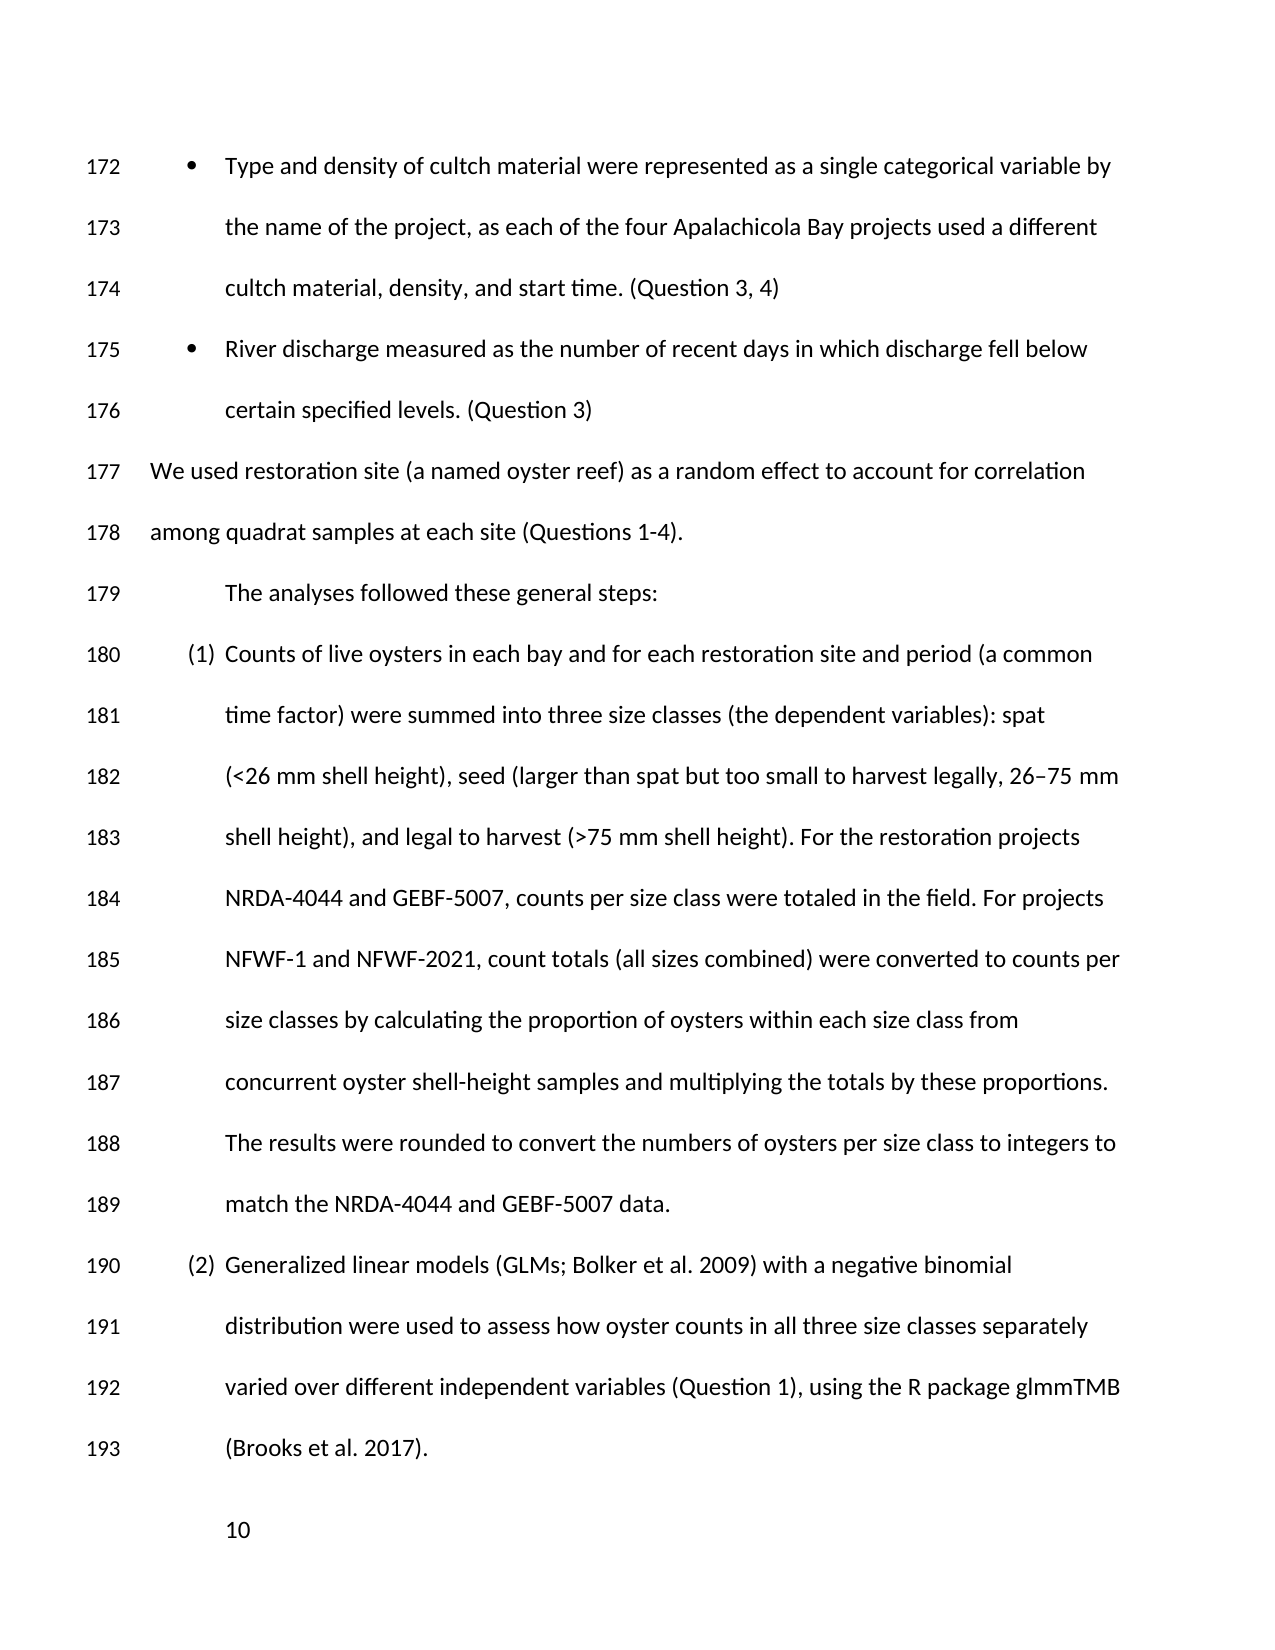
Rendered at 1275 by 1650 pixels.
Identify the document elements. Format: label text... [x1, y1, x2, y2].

list Type and density of cultch material were represented as a single categorical variable by the name of the project, as each of the four Apalachicola Bay projects used a different cultch material, density, and start time. (Question 3, 4) [187, 150, 1125, 303]
list Generalized linear models (GLMs; Bolker et al. 2009) with a negative binomial distribution were used to assess how oyster counts in all three size classes separately varied over different independent variables (Question 1), using the R package glmmTMB (Brooks et al. 2017). [187, 1249, 1125, 1462]
text We used restoration site (a named oyster reef) as a random effect to account for correlation among quadrat samples at each site (Questions 1-4). [150, 455, 1125, 547]
list Counts of live oysters in each bay and for each restoration site and period (a common time factor) were summed into three size classes (the dependent variables): spat (<26 mm shell height), seed (larger than spat but too small to harvest legally, 26–75 mm shell height), and legal to harvest (>75 mm shell height). For the restoration projects NRDA-4044 and GEBF-5007, counts per size class were totaled in the field. For projects NFWF-1 and NFWF-2021, count totals (all sizes combined) were converted to counts per size classes by calculating the proportion of oysters within each size class from concurrent oyster shell-height samples and multiplying the totals by these proportions. The results were rounded to convert the numbers of oysters per size class to integers to match the NRDA-4044 and GEBF-5007 data. [187, 638, 1125, 1218]
text The analyses followed these general steps: [150, 577, 1125, 608]
list River discharge measured as the number of recent days in which discharge fell below certain specified levels. (Question 3) [187, 333, 1125, 425]
